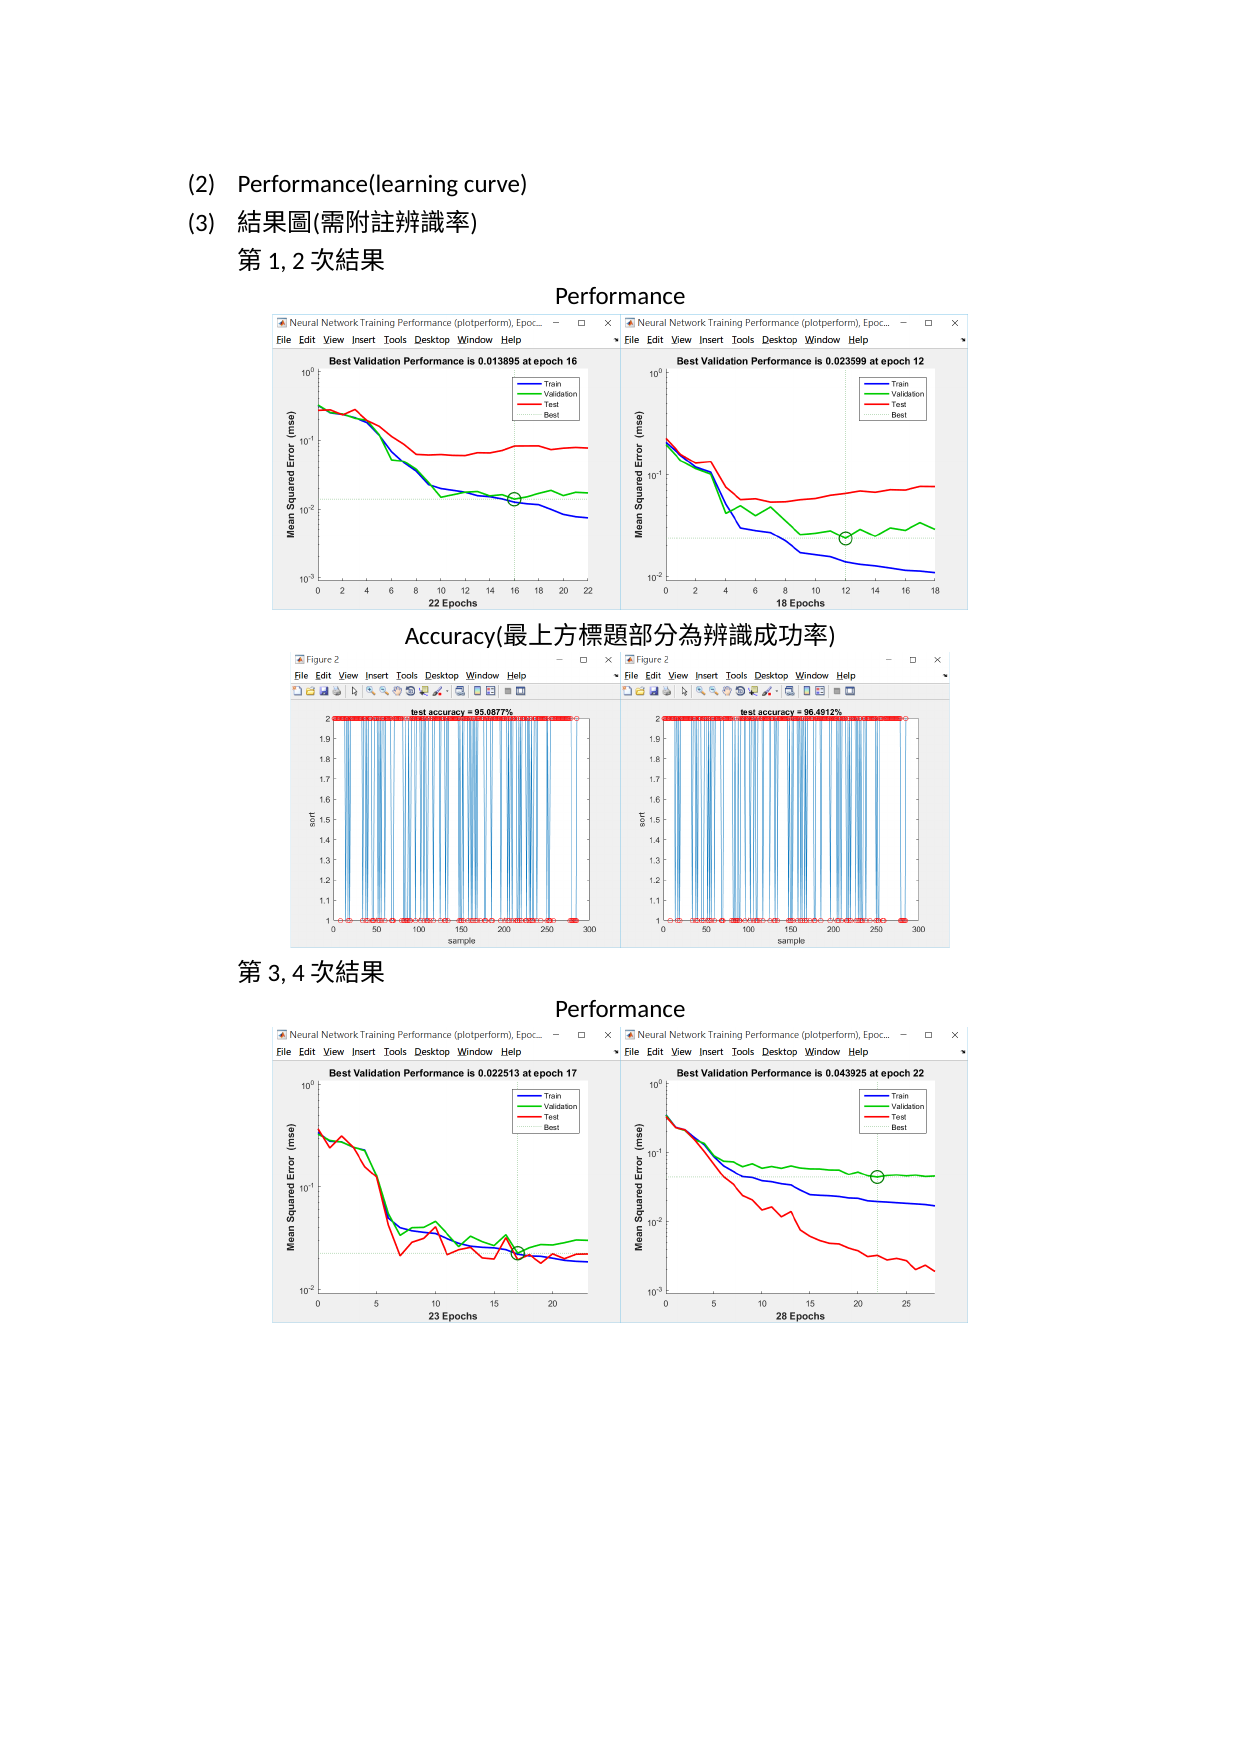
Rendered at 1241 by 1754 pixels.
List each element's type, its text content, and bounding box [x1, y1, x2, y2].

text Performance [187, 989, 1053, 1027]
picture [272, 1027, 968, 1323]
text Accuracy(最上方標題部分為辨識成功率) [187, 614, 1053, 652]
list 結果圖(需附註辨識率) [187, 202, 1053, 239]
list Performance(learning curve) [187, 164, 1053, 202]
text Performance [187, 277, 1053, 314]
list 第3, 4次結果 [237, 952, 1053, 989]
picture [272, 314, 968, 610]
picture [290, 652, 950, 948]
list 第1, 2次結果 [237, 239, 1053, 277]
